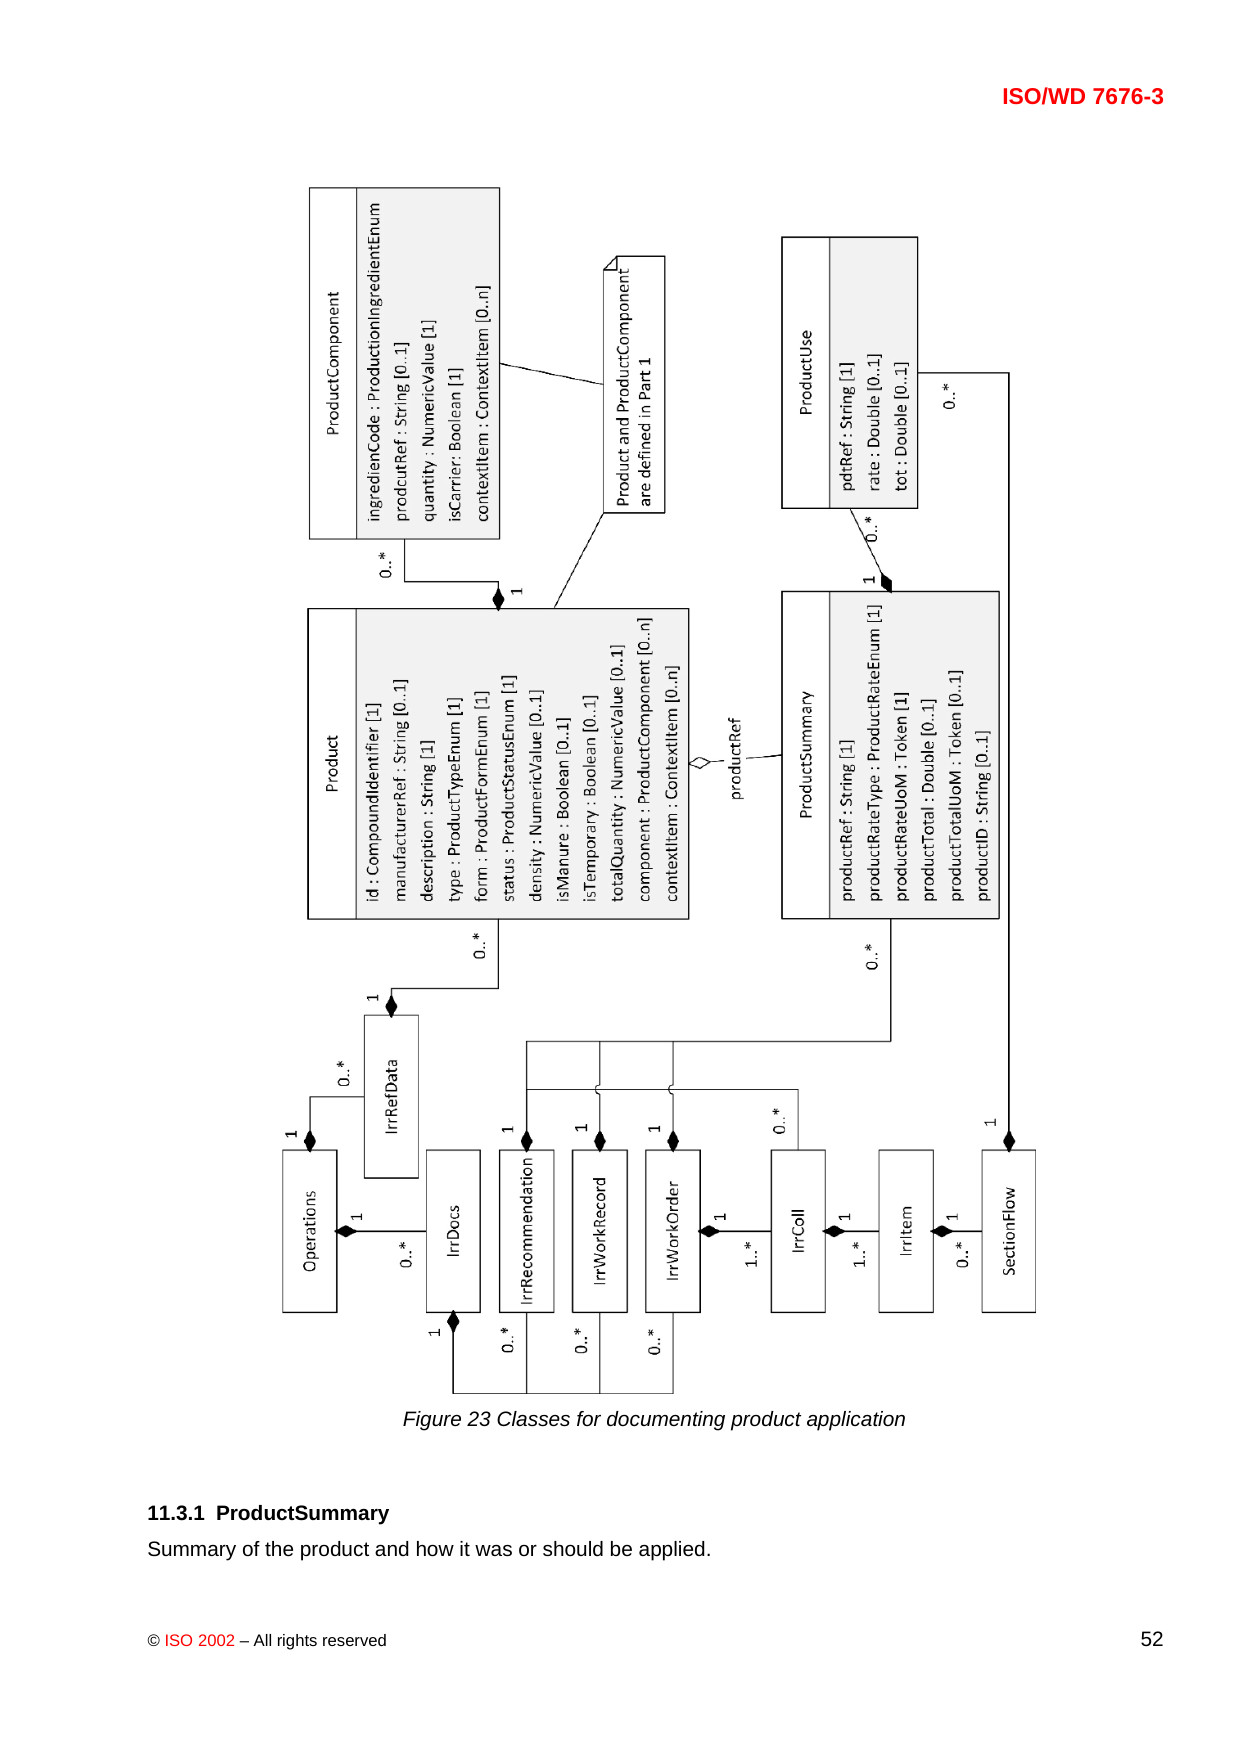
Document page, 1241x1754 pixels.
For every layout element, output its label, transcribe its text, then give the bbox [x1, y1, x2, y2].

picture [275, 188, 1036, 1393]
text Figure 23 Classes for documenting product application [147, 1407, 1164, 1431]
text Summary of the product and how it was or should be applied. [147, 1537, 1164, 1561]
subtitle 11.3.1 ProductSummary [147, 1500, 1164, 1524]
